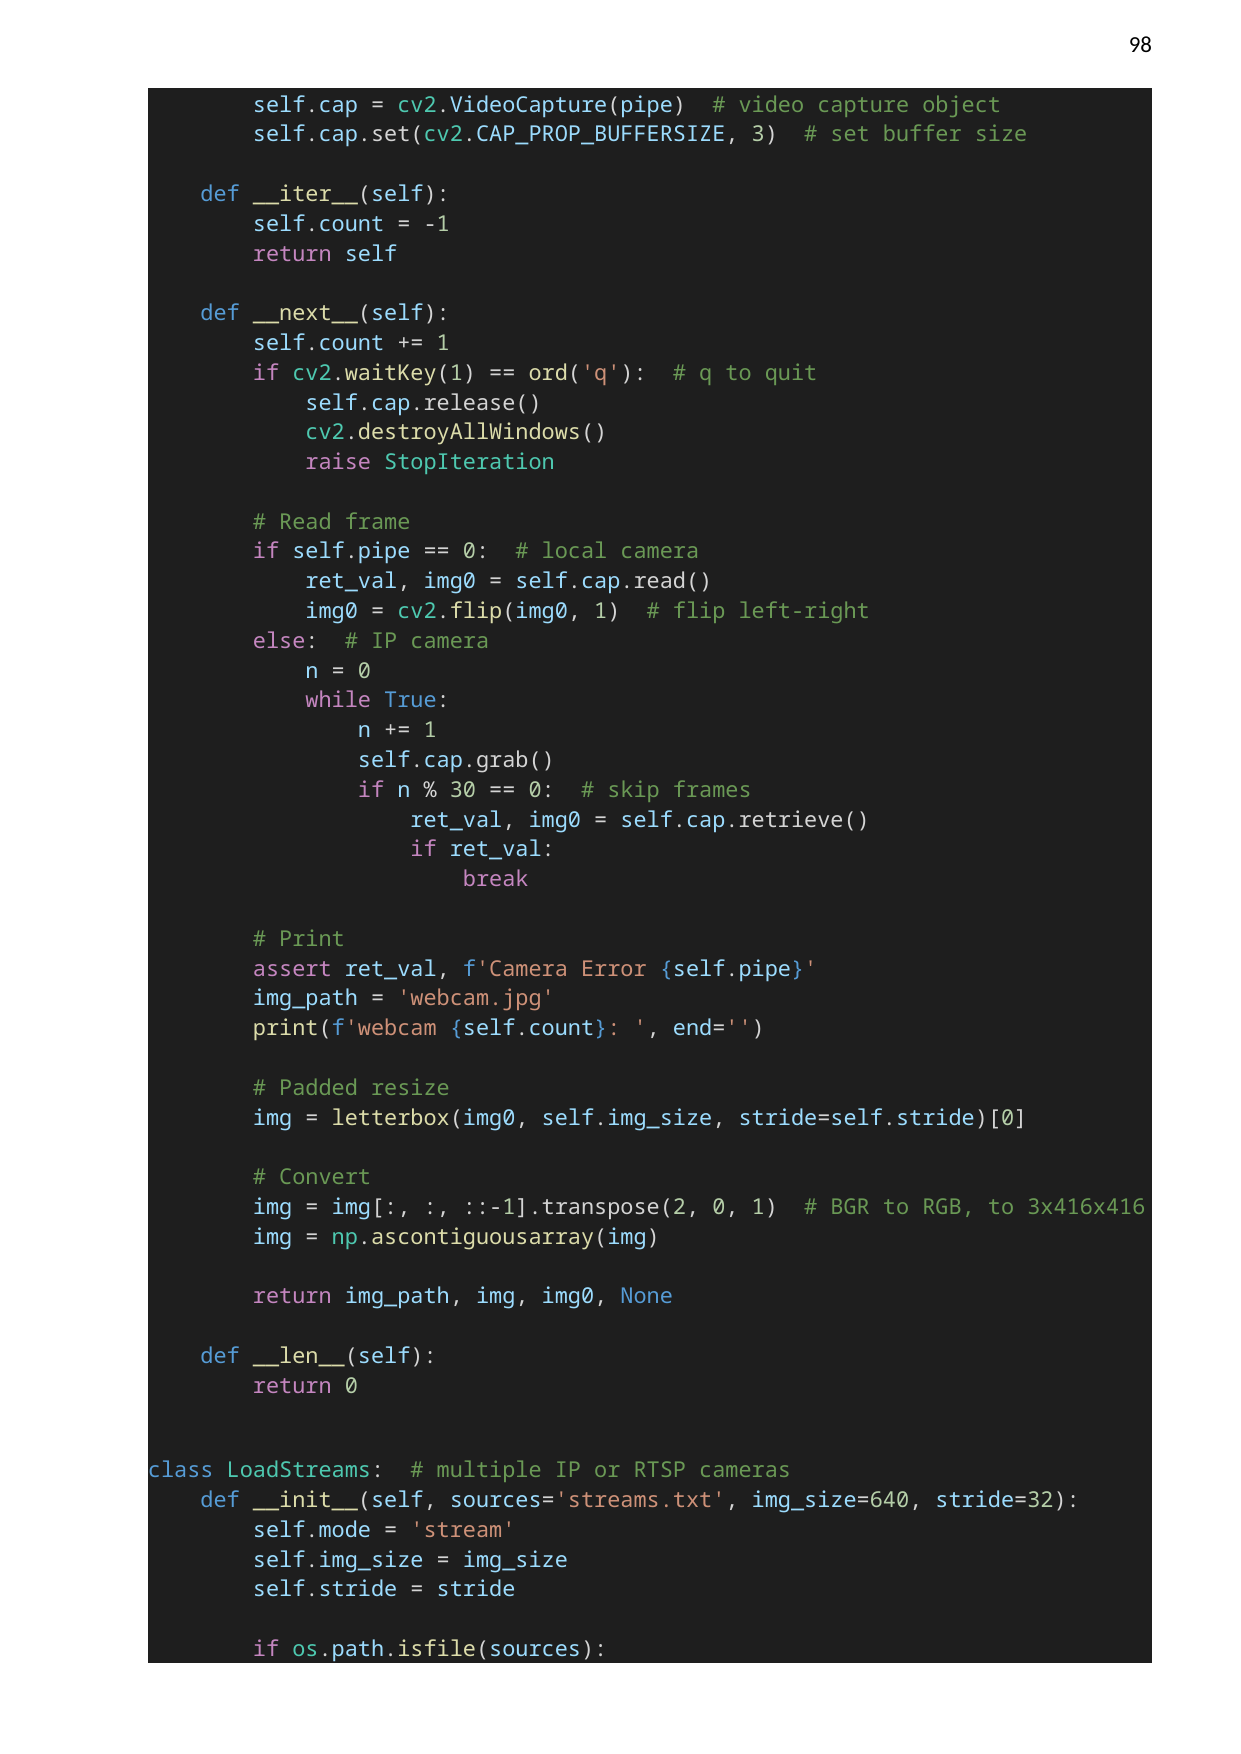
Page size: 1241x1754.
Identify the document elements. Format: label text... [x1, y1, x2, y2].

text self.stride = stride [148, 1573, 1152, 1603]
text n = 0 [148, 654, 1152, 684]
text while True: [148, 684, 1152, 714]
text # Convert [148, 1161, 1152, 1191]
text img = np.ascontiguousarray(img) [148, 1221, 1152, 1250]
text def __next__(self): [148, 297, 1152, 327]
text if os.path.isfile(sources): [148, 1633, 1152, 1663]
text self.count = -1 [148, 208, 1152, 237]
text assert ret_val, f'Camera Error {self.pipe}' [148, 952, 1152, 982]
text self.cap.release() [148, 386, 1152, 416]
text img0 = cv2.flip(img0, 1) # flip left-right [148, 595, 1152, 625]
text if n % 30 == 0: # skip frames [148, 774, 1152, 803]
text # Print [148, 923, 1152, 952]
text raise StopIteration [148, 446, 1152, 476]
text img_path = 'webcam.jpg' [148, 982, 1152, 1012]
text cv2.destroyAllWindows() [148, 416, 1152, 446]
text else: # IP camera [148, 625, 1152, 654]
text def __init__(self, sources='streams.txt', img_size=640, stride=32): [148, 1484, 1152, 1514]
text img = letterbox(img0, self.img_size, stride=self.stride)[0] [148, 1101, 1152, 1131]
text if ret_val: [148, 833, 1152, 863]
text print(f'webcam {self.count}: ', end='') [148, 1012, 1152, 1042]
text self.cap = cv2.VideoCapture(pipe) # video capture object [148, 88, 1152, 118]
text self.img_size = img_size [148, 1543, 1152, 1573]
text self.cap.grab() [148, 744, 1152, 774]
text self.mode = 'stream' [148, 1514, 1152, 1543]
text break [148, 863, 1152, 893]
text if cv2.waitKey(1) == ord('q'): # q to quit [148, 357, 1152, 386]
text def __iter__(self): [148, 178, 1152, 208]
text self.count += 1 [148, 327, 1152, 357]
text self.cap.set(cv2.CAP_PROP_BUFFERSIZE, 3) # set buffer size [148, 118, 1152, 148]
text n += 1 [148, 714, 1152, 744]
text class LoadStreams: # multiple IP or RTSP cameras [148, 1454, 1152, 1484]
text return self [148, 237, 1152, 267]
text ret_val, img0 = self.cap.read() [148, 565, 1152, 595]
text def __len__(self): [148, 1340, 1152, 1369]
text return img_path, img, img0, None [148, 1280, 1152, 1310]
text img = img[:, :, ::-1].transpose(2, 0, 1) # BGR to RGB, to 3x416x416 [148, 1191, 1152, 1221]
text ret_val, img0 = self.cap.retrieve() [148, 803, 1152, 833]
text # Read frame [148, 506, 1152, 535]
text if self.pipe == 0: # local camera [148, 535, 1152, 565]
text return 0 [148, 1369, 1152, 1399]
text # Padded resize [148, 1072, 1152, 1101]
